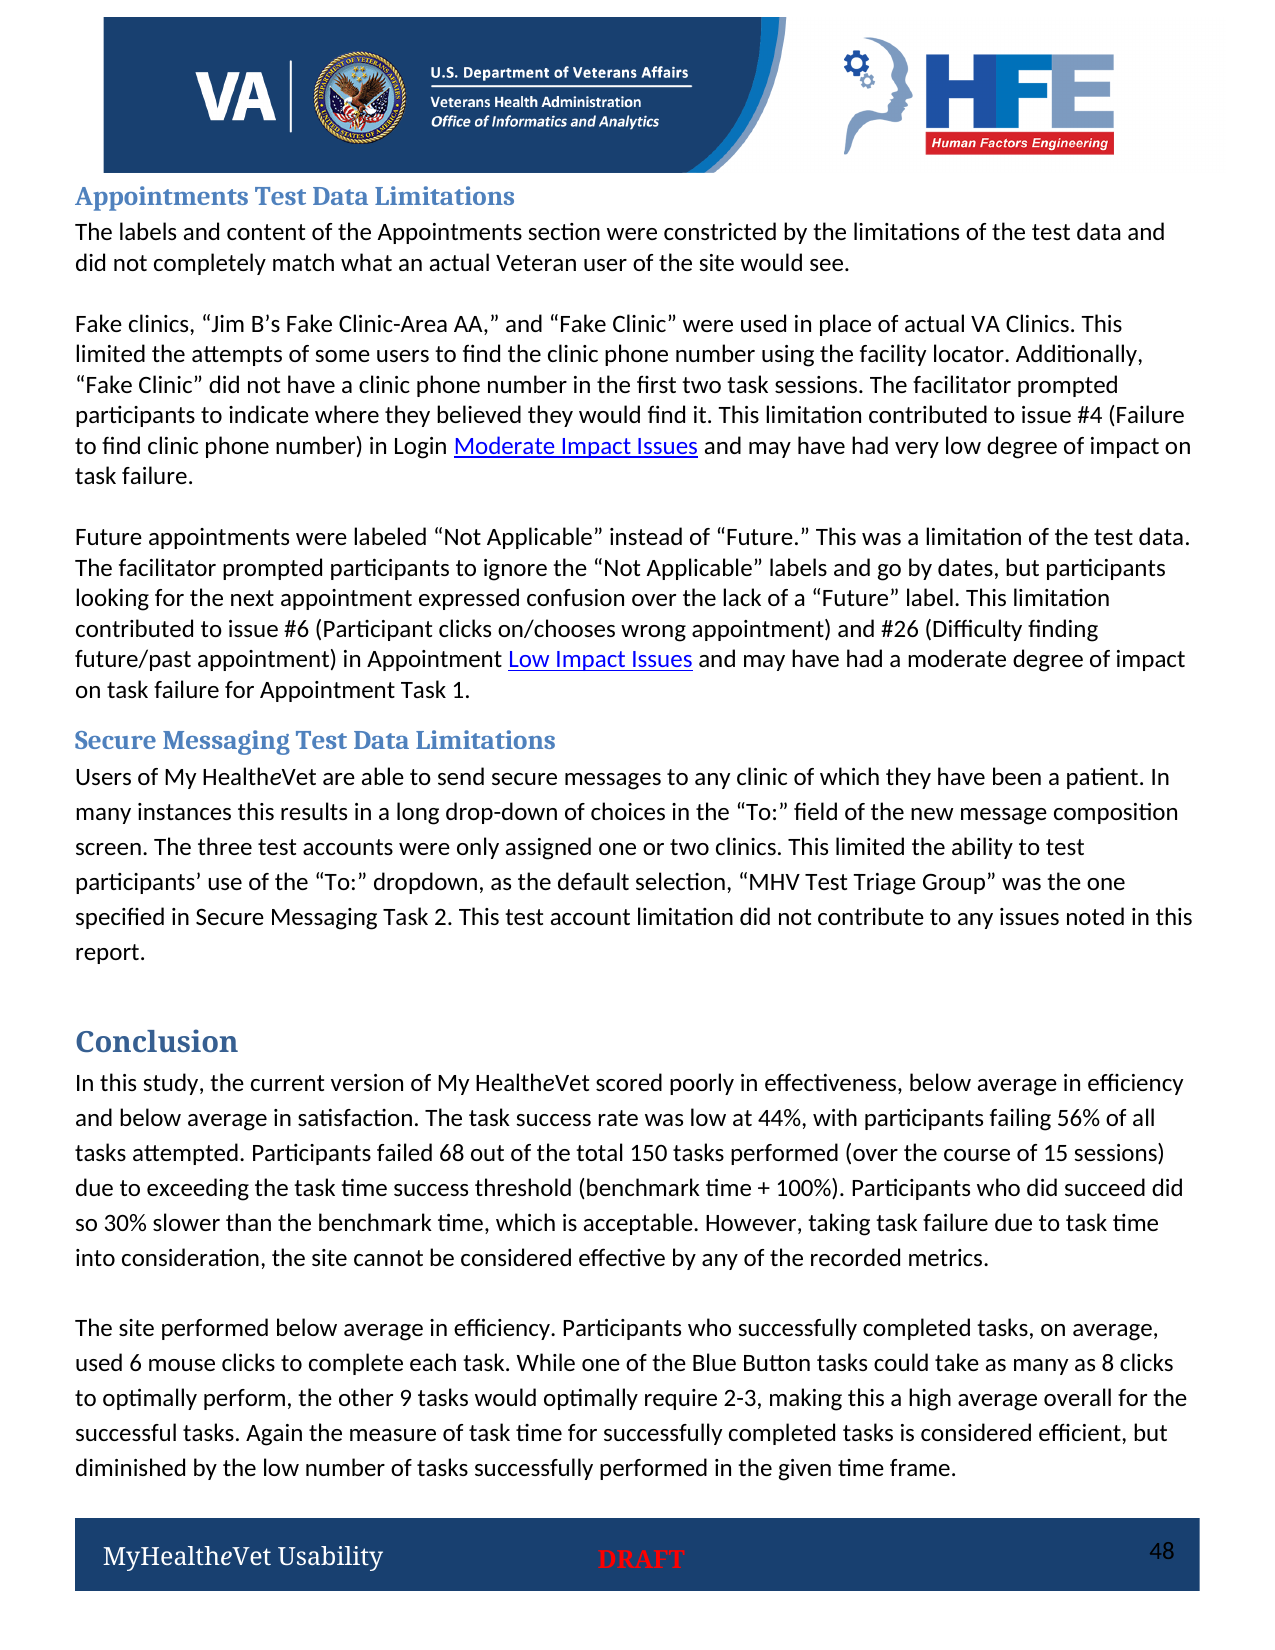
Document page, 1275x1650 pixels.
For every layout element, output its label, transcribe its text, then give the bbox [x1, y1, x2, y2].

text Future appointments were labeled “Not Applicable” instead of “Future.” This was a limitation of the test data. The facilitator prompted participants to ignore the “Not Applicable” labels and go by dates, but participants looking for the next appointment expressed confusion over the lack of a “Future” label. This limitation contributed to issue #6 (Participant clicks on/chooses wrong appointment) and #26 (Difficulty finding future/past appointment) in Appointment Low Impact Issues and may have had a moderate degree of impact on task failure for Appointment Task 1. [75, 521, 1200, 704]
subtitle Appointments Test Data Limitations [75, 181, 1200, 212]
picture [75, 1518, 1200, 1591]
text The labels and content of the Appointments section were constricted by the limitations of the test data and did not completely match what an actual Veteran user of the site would see. [75, 216, 1200, 277]
text In this study, the current version of My HealtheVet scored poorly in effectiveness, below average in efficiency and below average in satisfaction. The task success rate was low at 44%, with participants failing 56% of all tasks attempted. Participants failed 68 out of the total 150 tasks performed (over the course of 15 sessions) due to exceeding the task time success threshold (benchmark time + 100%). Participants who did succeed did so 30% slower than the benchmark time, which is acceptable. However, taking task failure due to task time into consideration, the site cannot be considered effective by any of the recorded metrics. [75, 1067, 1200, 1272]
subtitle Secure Messaging Test Data Limitations [75, 725, 1200, 757]
subtitle Conclusion [75, 1021, 1200, 1061]
text Fake clinics, “Jim B’s Fake Clinic-Area AA,” and “Fake Clinic” were used in place of actual VA Clinics. This limited the attempts of some users to find the clinic phone number using the facility locator. Additionally, “Fake Clinic” did not have a clinic phone number in the first two task sessions. The facilitator prompted participants to indicate where they believed they would find it. This limitation contributed to issue #4 (Failure to find clinic phone number) in Login Moderate Impact Issues and may have had very low degree of impact on task failure. [75, 308, 1200, 491]
picture [103, 17, 1227, 173]
text Users of My HealtheVet are able to send secure messages to any clinic of which they have been a patient. In many instances this results in a long drop-down of choices in the “To:” field of the new message composition screen. The three test accounts were only assigned one or two clinics. This limited the ability to test participants’ use of the “To:” dropdown, as the default selection, “MHV Test Triage Group” was the one specified in Secure Messaging Task 2. This test account limitation did not contribute to any issues noted in this report. [75, 761, 1200, 967]
text The site performed below average in efficiency. Participants who successfully completed tasks, on average, used 6 mouse clicks to complete each task. While one of the Blue Button tasks could take as many as 8 clicks to optimally perform, the other 9 tasks would optimally require 2-3, making this a high average overall for the successful tasks. Again the measure of task time for successfully completed tasks is considered efficient, but diminished by the low number of tasks successfully performed in the given time frame. [75, 1312, 1200, 1482]
